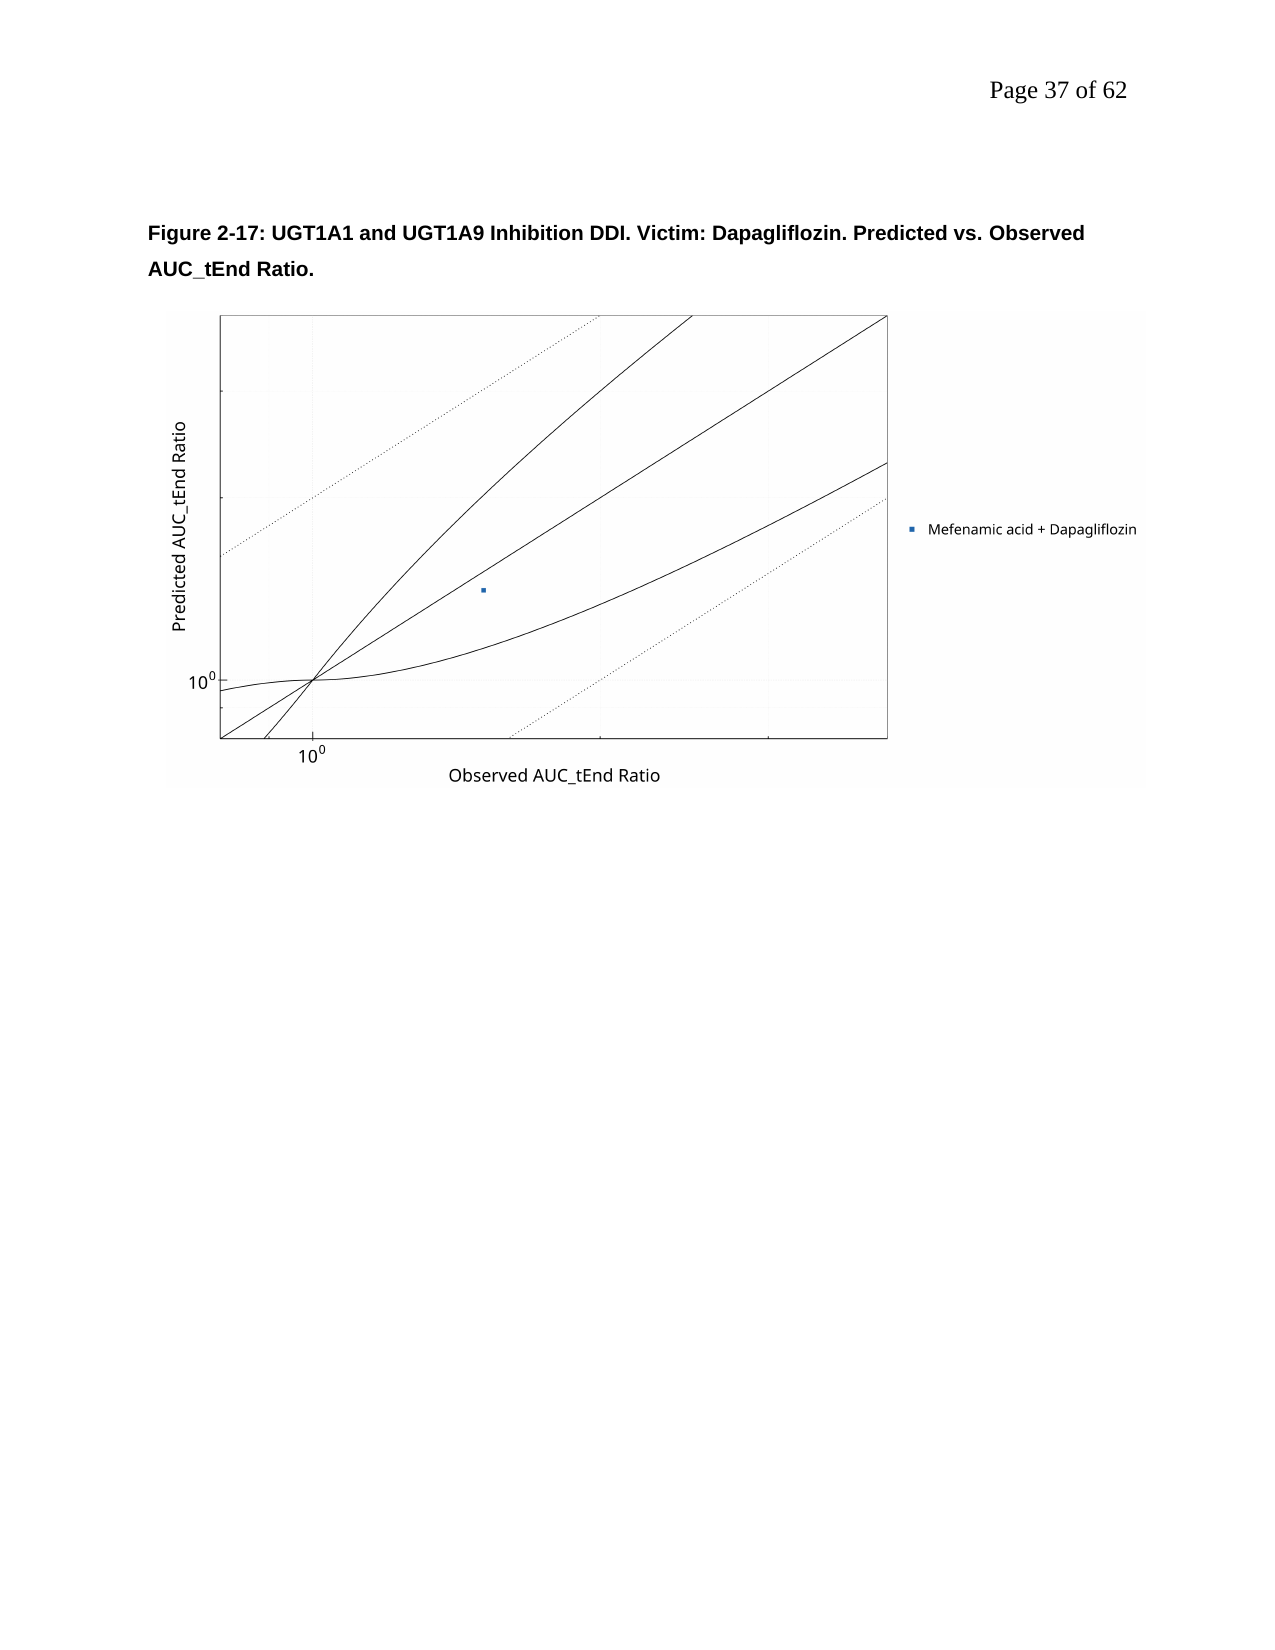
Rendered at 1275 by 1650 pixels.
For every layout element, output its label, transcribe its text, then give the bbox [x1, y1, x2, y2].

text Figure 2-17: UGT1A1 and UGT1A9 Inhibition DDI. Victim: Dapagliflozin. Predicted vs. Observed AUC_tEnd Ratio. [148, 221, 1127, 281]
picture [166, 311, 1146, 788]
